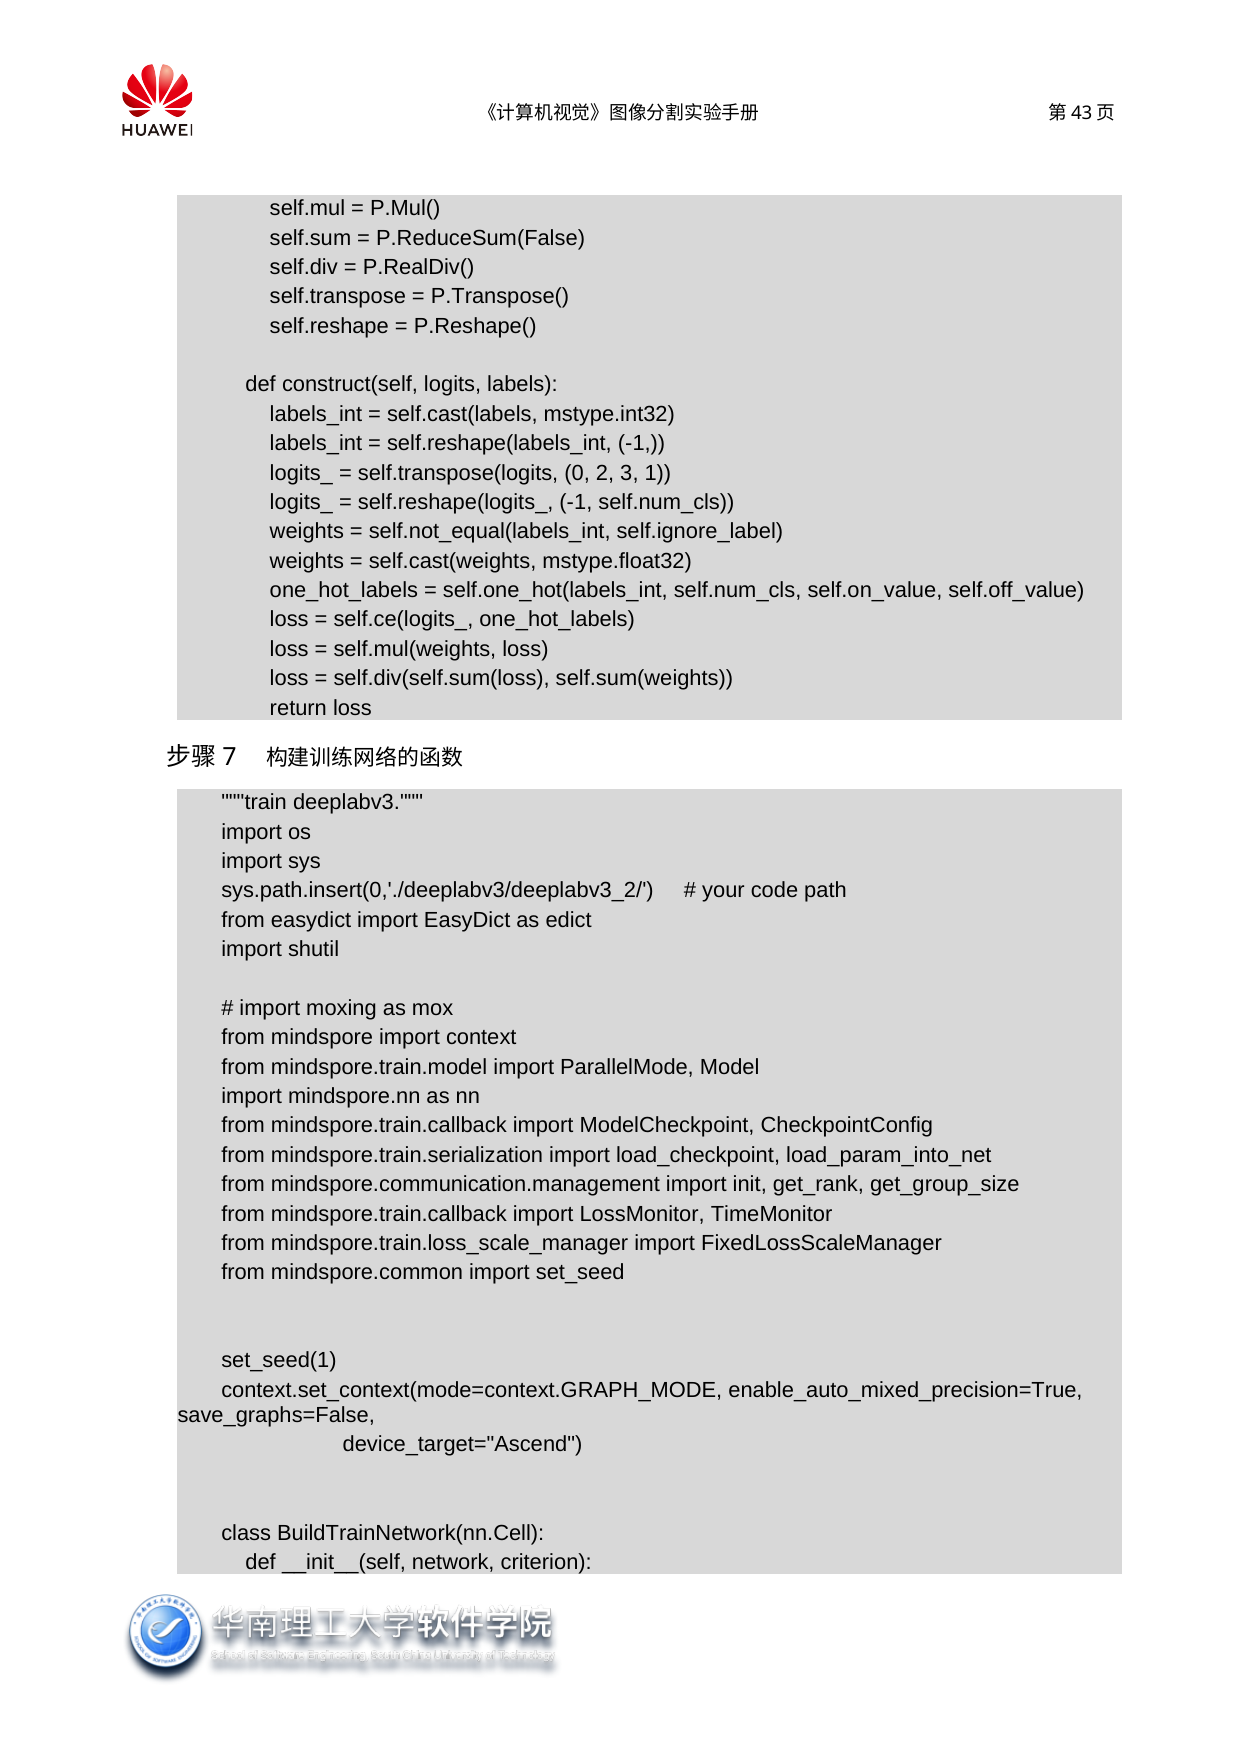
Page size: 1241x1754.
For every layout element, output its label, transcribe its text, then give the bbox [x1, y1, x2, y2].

text self.div = P.RealDiv() [177, 254, 1122, 279]
text def construct(self, logits, labels): [177, 371, 1122, 397]
text loss = self.div(self.sum(loss), self.sum(weights)) [177, 665, 1122, 690]
text from mindspore.train.callback import LossMonitor, TimeMonitor [177, 1201, 1122, 1226]
text weights = self.cast(weights, mstype.float32) [177, 548, 1122, 573]
text from mindspore.common import set_seed [177, 1259, 1122, 1284]
text # import moxing as mox [177, 995, 1122, 1020]
text weights = self.not_equal(labels_int, self.ignore_label) [177, 518, 1122, 543]
text return loss [177, 694, 1122, 720]
text from mindspore.train.loss_scale_manager import FixedLossScaleManager [177, 1230, 1122, 1255]
text labels_int = self.reshape(labels_int, (-1,)) [177, 430, 1122, 455]
text loss = self.mul(weights, loss) [177, 636, 1122, 661]
text device_target="Ascend") [177, 1431, 1122, 1457]
text context.set_context(mode=context.GRAPH_MODE, enable_auto_mixed_precision=True, save_graphs=False, [177, 1377, 1122, 1427]
text """train deeplabv3.""" [177, 789, 1122, 814]
text self.reshape = P.Reshape() [177, 313, 1122, 338]
text from mindspore import context [177, 1024, 1122, 1049]
text from easydict import EasyDict as edict [177, 907, 1122, 932]
text from mindspore.train.model import ParallelMode, Model [177, 1054, 1122, 1079]
text self.mul = P.Mul() [177, 195, 1122, 220]
text 构建训练网络的函数 [236, 736, 1122, 773]
text from mindspore.communication.management import init, get_rank, get_group_size [177, 1171, 1122, 1196]
text self.sum = P.ReduceSum(False) [177, 224, 1122, 250]
text from mindspore.train.serialization import load_checkpoint, load_param_into_net [177, 1142, 1122, 1167]
text import shutil [177, 936, 1122, 961]
text loss = self.ce(logits_, one_hot_labels) [177, 606, 1122, 632]
text set_seed(1) [177, 1347, 1122, 1373]
text from mindspore.train.callback import ModelCheckpoint, CheckpointConfig [177, 1112, 1122, 1138]
text logits_ = self.reshape(logits_, (-1, self.num_cls)) [177, 489, 1122, 514]
picture [122, 64, 193, 136]
text labels_int = self.cast(labels, mstype.int32) [177, 401, 1122, 426]
text sys.path.insert(0,'./deeplabv3/deeplabv3_2/') # your code path [177, 877, 1122, 903]
text logits_ = self.transpose(logits, (0, 2, 3, 1)) [177, 459, 1122, 485]
text self.transpose = P.Transpose() [177, 283, 1122, 308]
text one_hot_labels = self.one_hot(labels_int, self.num_cls, self.on_value, self.off_value) [177, 577, 1122, 602]
text import os [177, 819, 1122, 844]
text import sys [177, 848, 1122, 873]
text import mindspore.nn as nn [177, 1083, 1122, 1108]
text def __init__(self, network, criterion): [177, 1549, 1122, 1574]
text class BuildTrainNetwork(nn.Cell): [177, 1519, 1122, 1545]
picture [127, 1594, 557, 1672]
